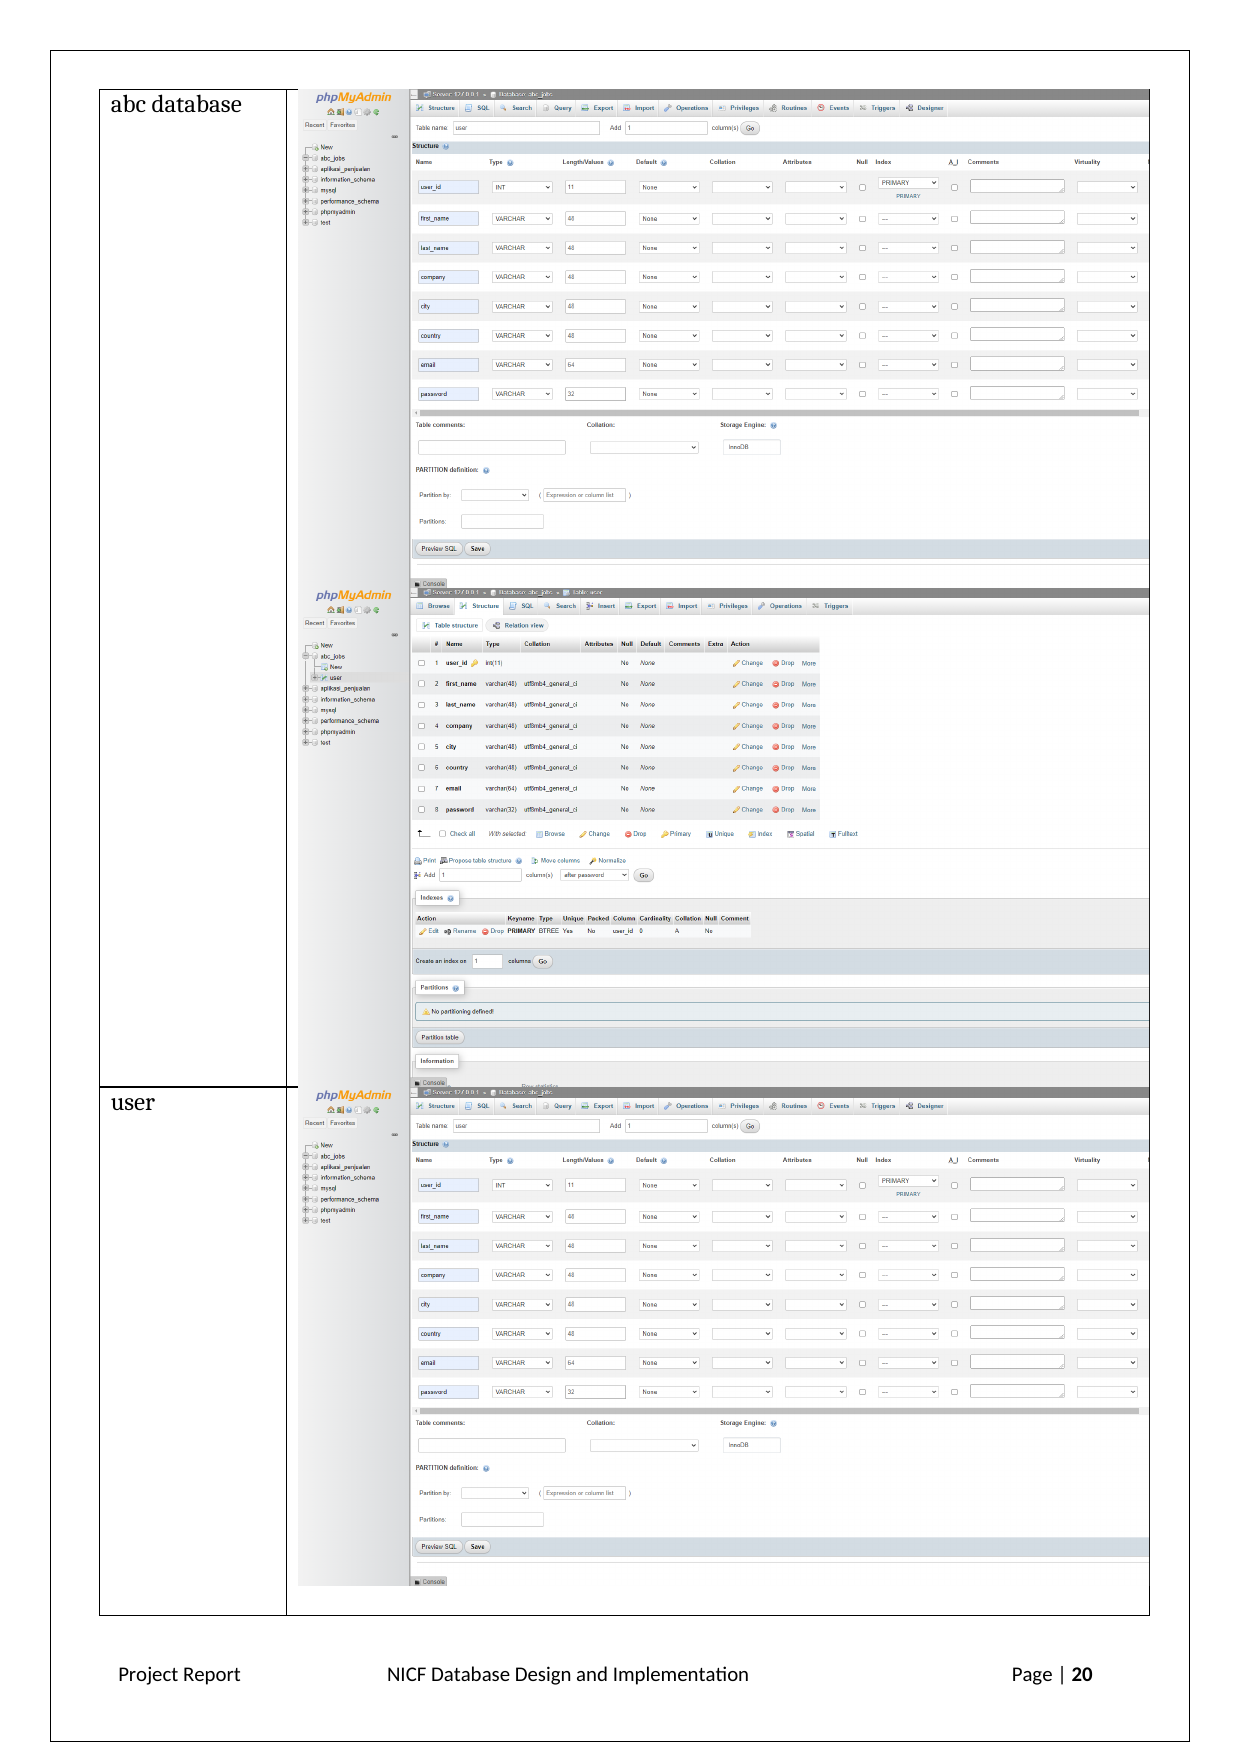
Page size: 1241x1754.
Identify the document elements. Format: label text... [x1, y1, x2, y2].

table_cell user [100, 1088, 286, 1614]
picture [298, 89, 1150, 1586]
table_cell abc database [100, 90, 286, 1086]
table_cell [287, 1088, 1149, 1614]
table_cell [287, 90, 298, 1086]
